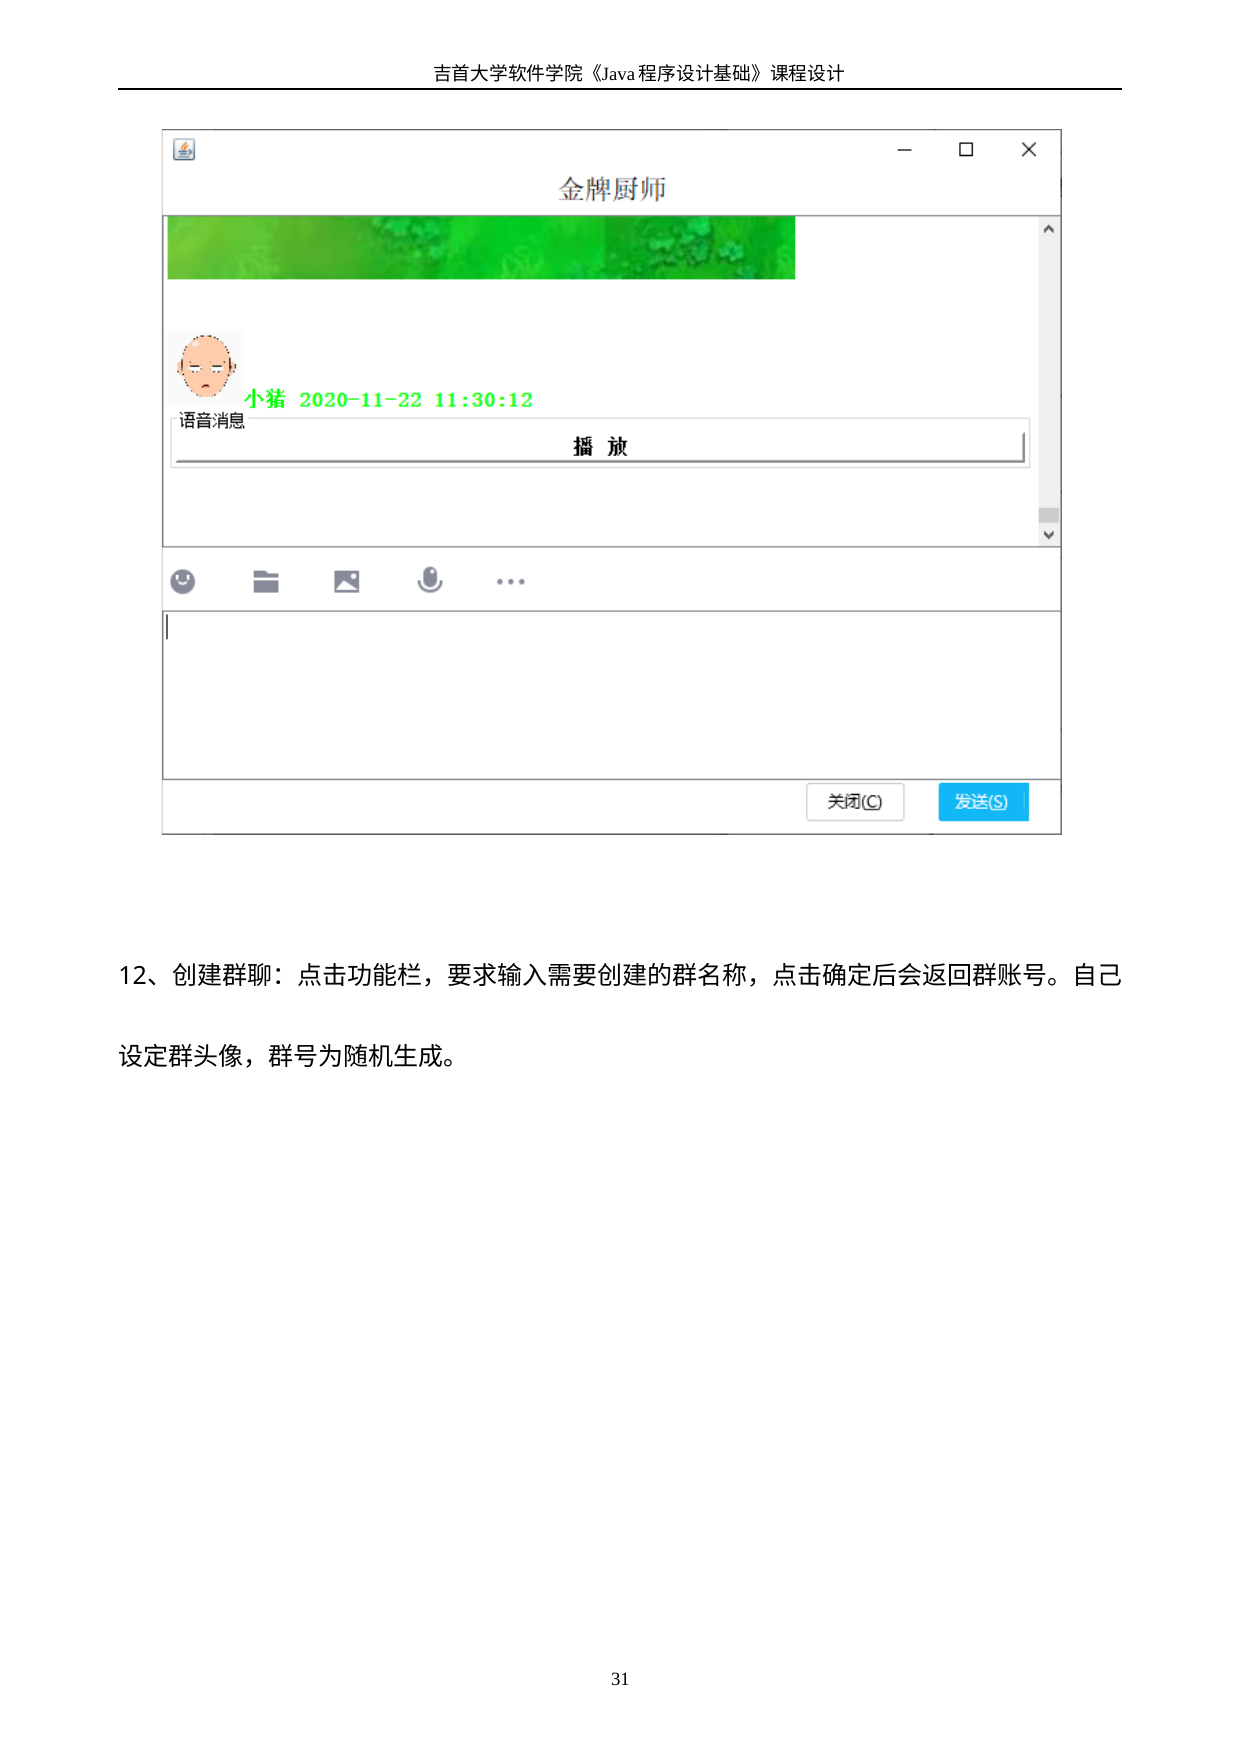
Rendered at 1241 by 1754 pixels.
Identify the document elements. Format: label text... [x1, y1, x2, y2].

picture [161, 129, 1062, 835]
text 12、创建群聊：点击功能栏，要求输入需要创建的群名称，点击确定后会返回群账号。自己设定群头像，群号为随机生成。 [118, 941, 1122, 1087]
